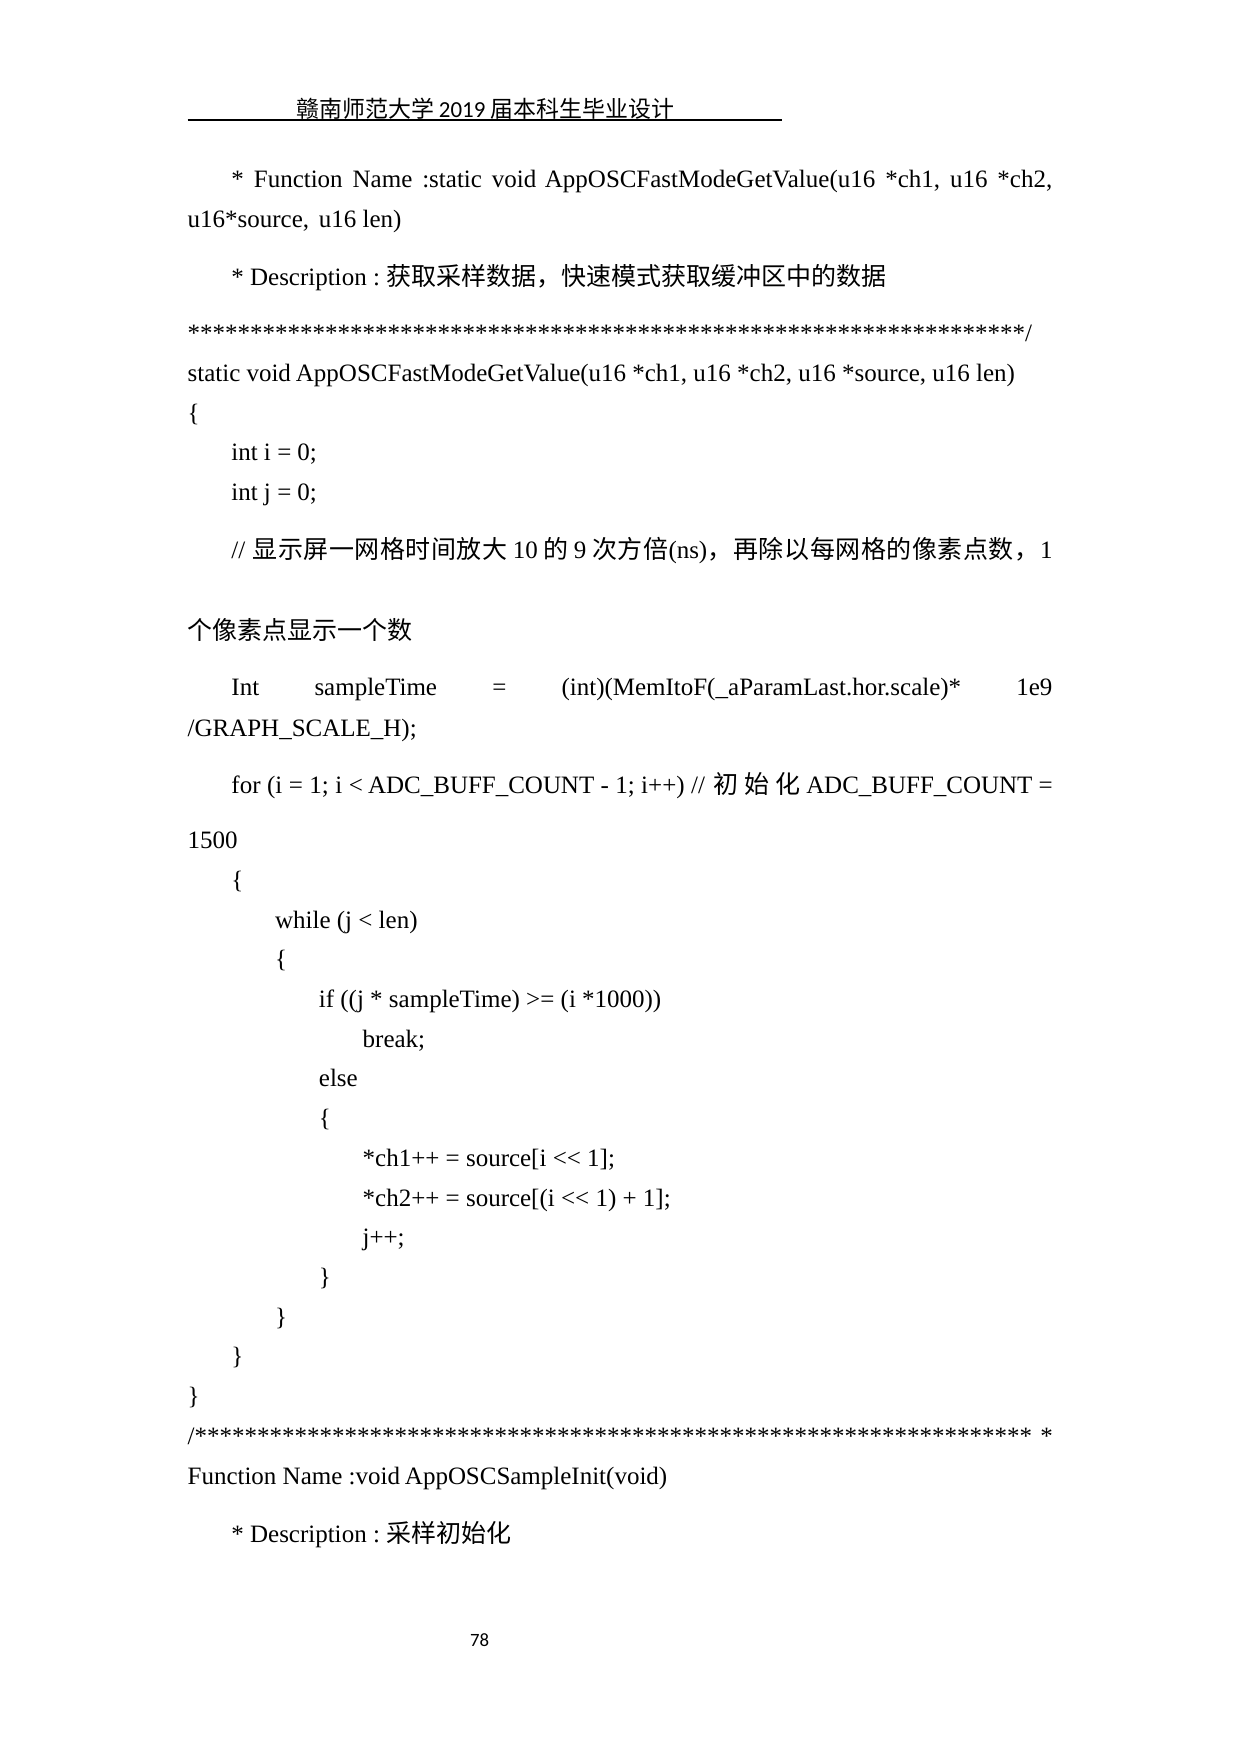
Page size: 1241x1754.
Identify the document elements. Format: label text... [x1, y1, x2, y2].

text if ((j * sampleTime) >= (i *1000)) [275, 982, 1053, 1015]
text break; [319, 1022, 1053, 1054]
text while (j < len) [231, 903, 1053, 935]
text else [275, 1062, 1053, 1094]
text /******************************************************************* * Function Name :void AppOSCSampleInit(void) [187, 1419, 1053, 1492]
text { [231, 943, 1053, 975]
text { [187, 863, 1053, 896]
text } [231, 1300, 1053, 1332]
text static void AppOSCFastModeGetValue(u16 *ch1, u16 *ch2, u16 *source, u16 len) [187, 356, 1053, 388]
text * Function Name :static void AppOSCFastModeGetValue(u16 *ch1, u16 *ch2, u16*source, u16 len) [187, 162, 1053, 235]
text *ch1++ = source[i << 1]; [319, 1141, 1053, 1173]
text *******************************************************************/ [187, 316, 1053, 349]
text { [275, 1101, 1053, 1134]
text } [187, 1339, 1053, 1372]
text *ch2++ = source[(i << 1) + 1]; [319, 1181, 1053, 1213]
text int j = 0; [187, 475, 1053, 508]
text j++; [319, 1220, 1053, 1253]
text * Description : 获取采样数据，快速模式获取缓冲区中的数据 [187, 242, 1053, 307]
text * Description : 采样初始化 [187, 1499, 1053, 1564]
text // 显示屏一网格时间放大10的9次方倍(ns)，再除以每网格的像素点数，1个像素点显示一个数 [187, 515, 1053, 661]
text int i = 0; [187, 435, 1053, 468]
text } [187, 1379, 1053, 1412]
text } [275, 1260, 1053, 1293]
text { [187, 396, 1053, 428]
text for (i = 1; i < ADC_BUFF_COUNT - 1; i++) // 初 始 化ADC_BUFF_COUNT = 1500 [187, 750, 1053, 856]
text Int sampleTime = (int)(MemItoF(_aParamLast.hor.scale)* 1e9 /GRAPH_SCALE_H); [187, 670, 1053, 743]
